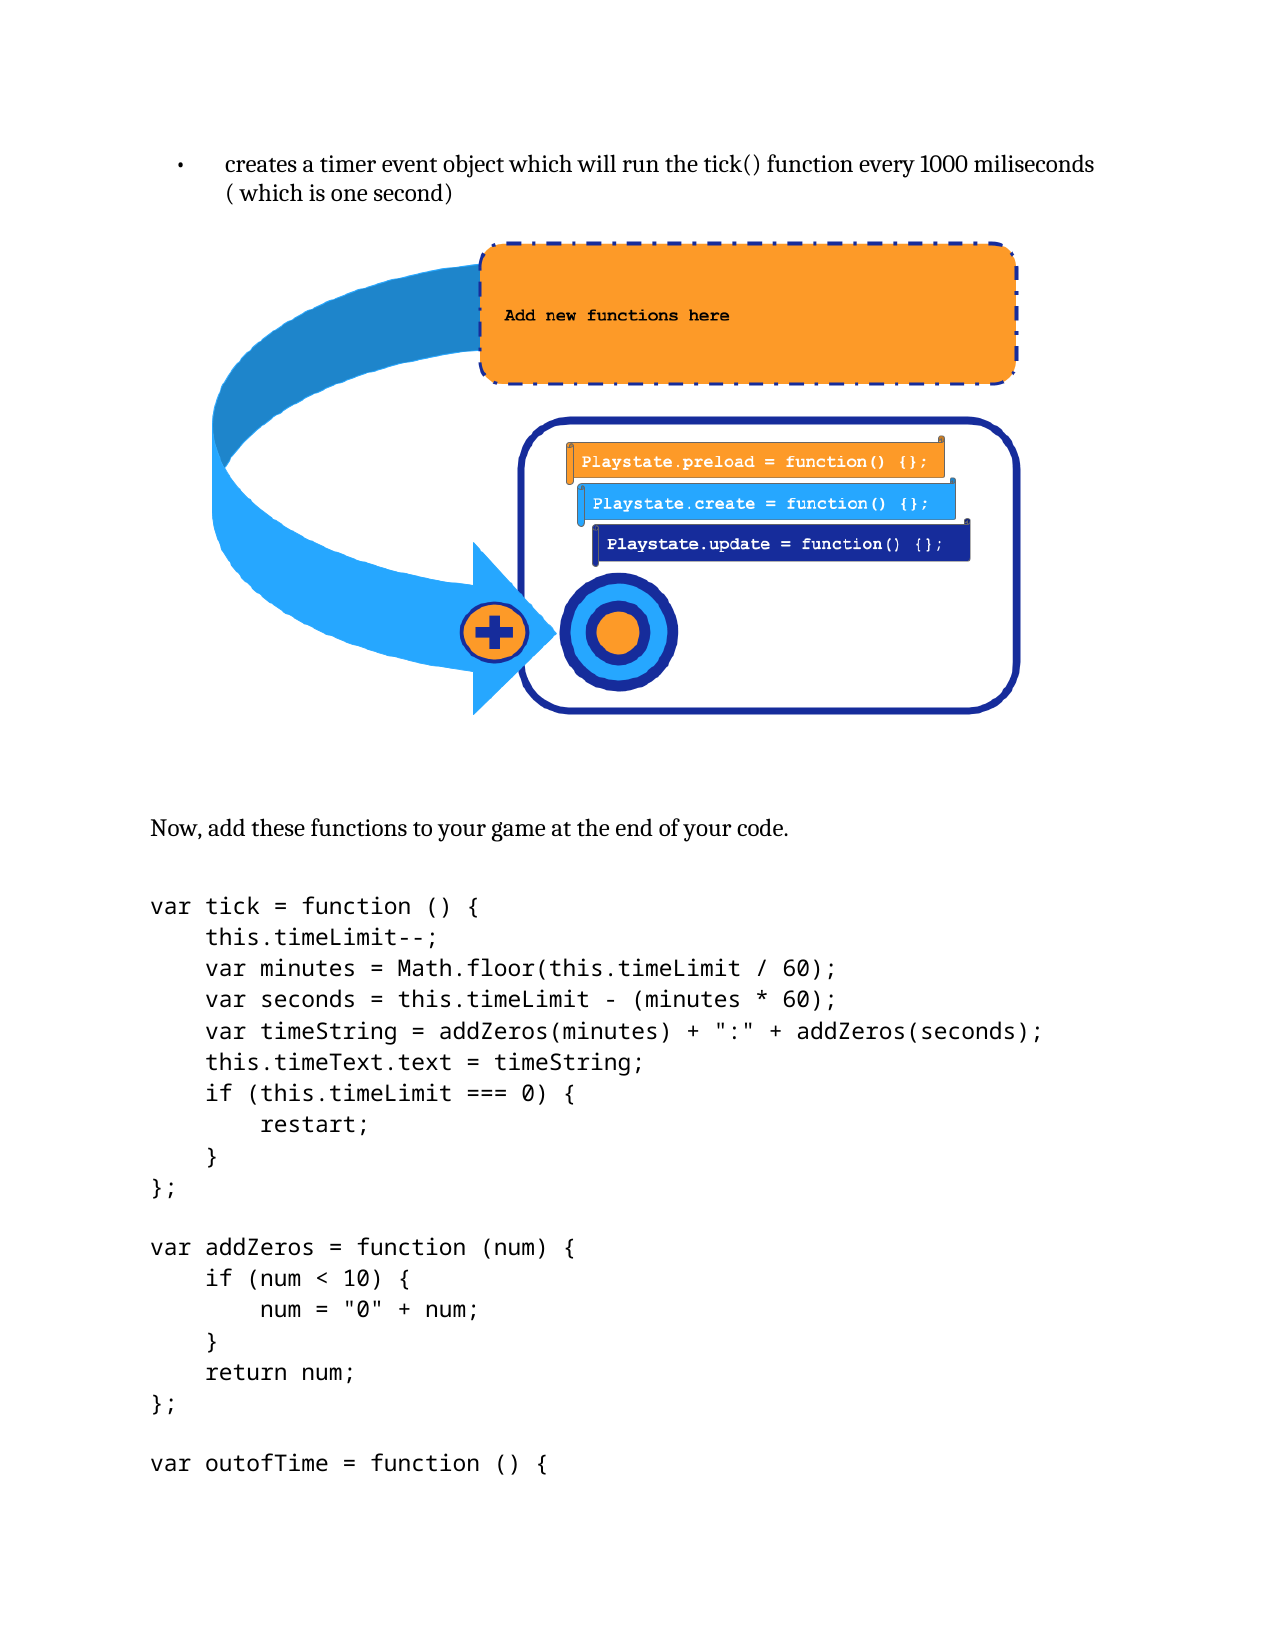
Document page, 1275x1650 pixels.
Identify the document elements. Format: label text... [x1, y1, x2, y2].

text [150, 890, 1125, 1478]
text Now, add these functions to your game at the end of your code. [150, 813, 1125, 871]
list creates a timer event object which will run the tick() function every 1000 miliseconds ( which is one second) [175, 150, 1125, 207]
picture [168, 226, 1044, 719]
